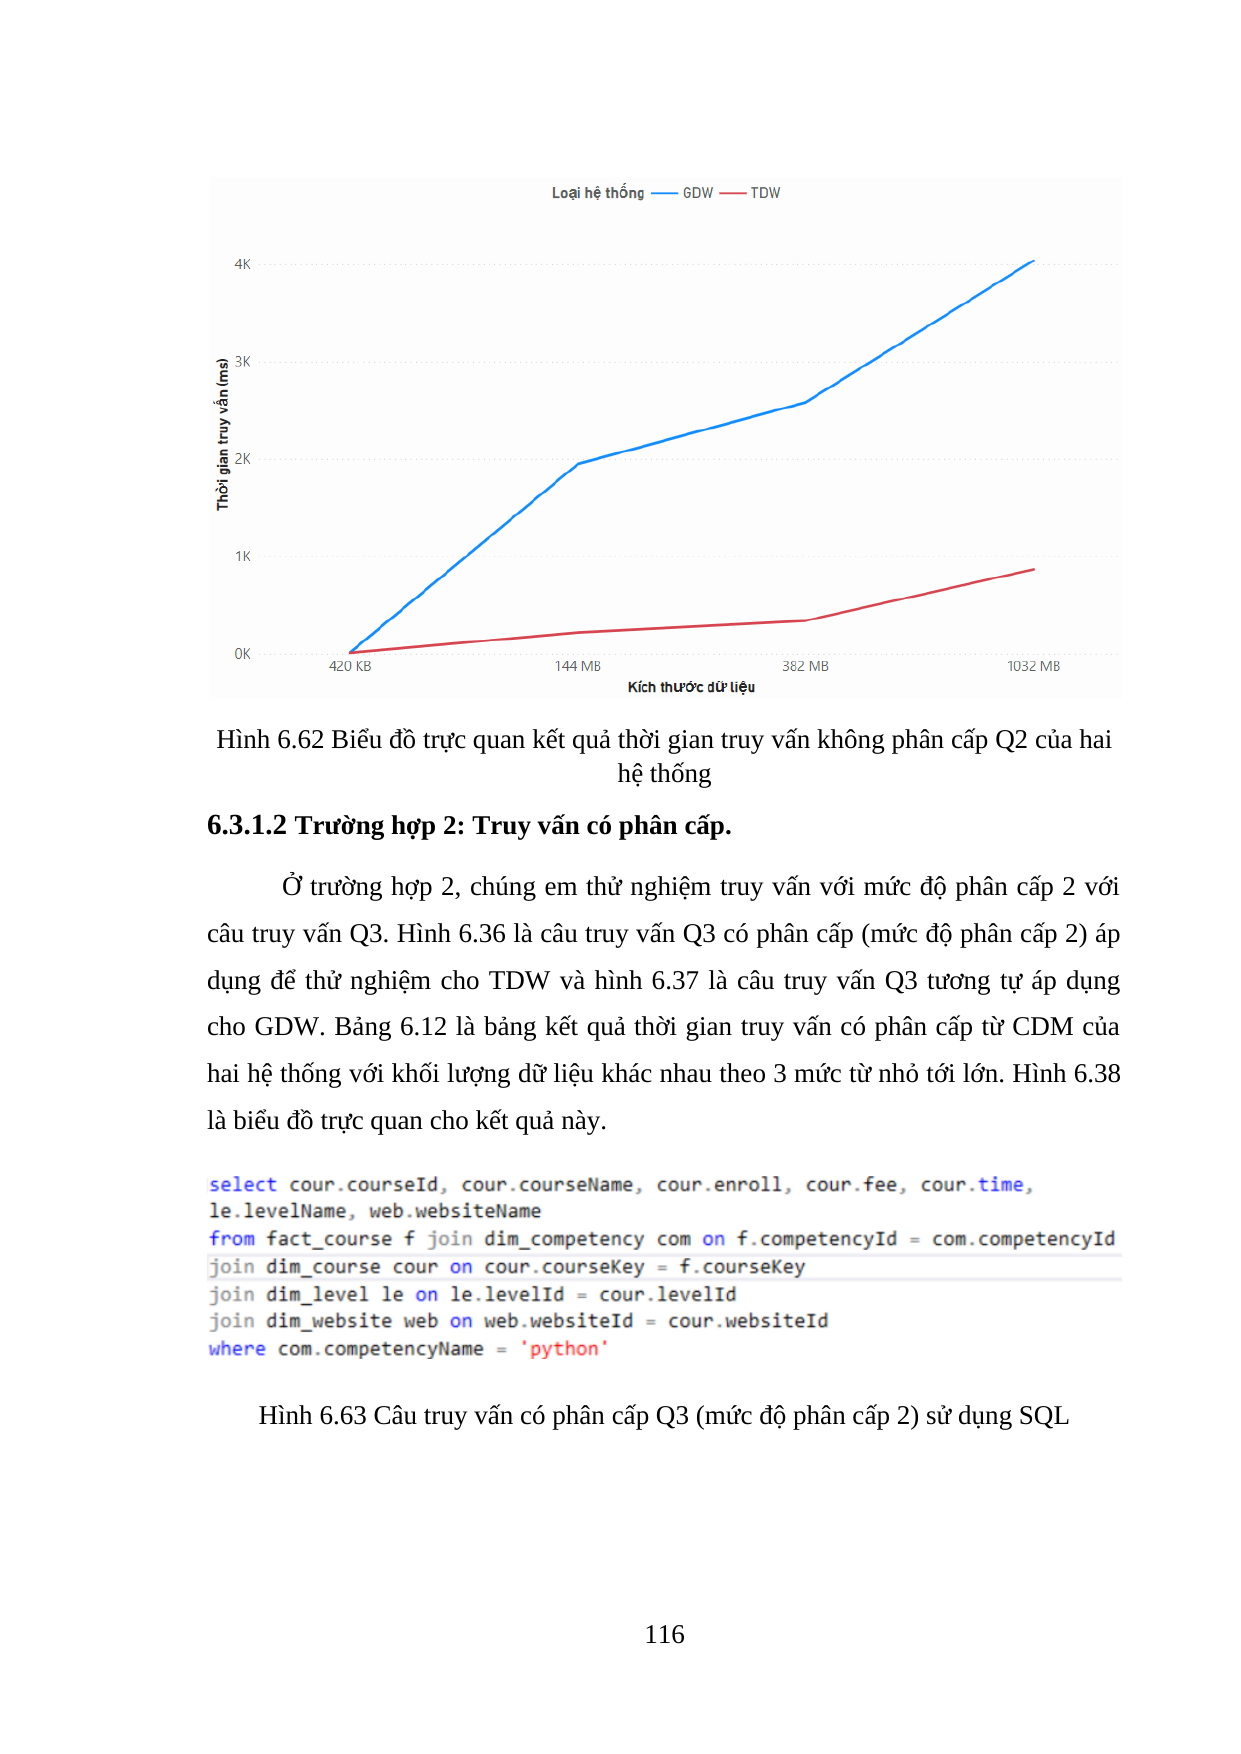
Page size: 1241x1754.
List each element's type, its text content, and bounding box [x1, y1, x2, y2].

subtitle Trường hợp 2: Truy vấn có phân cấp. [207, 807, 1122, 840]
picture [206, 177, 1123, 704]
text Ở trường hợp 2, chúng em thử nghiệm truy vấn với mức độ phân cấp 2 với câu truy vấn Q3. Hình 6.36 là câu truy vấn Q3 có phân cấp (mức độ phân cấp 2) áp dụng để thử nghiệm cho TDW và hình 6.37 là câu truy vấn Q3 tương tự áp dụng cho GDW. Bảng 6.12 là bảng kết quả thời gian truy vấn có phân cấp từ CDM của hai hệ thống với khối lượng dữ liệu khác nhau theo 3 mức từ nhỏ tới lớn. Hình 6.38 là biểu đồ trực quan cho kết quả này. [207, 870, 1122, 1135]
picture [206, 1175, 1123, 1359]
